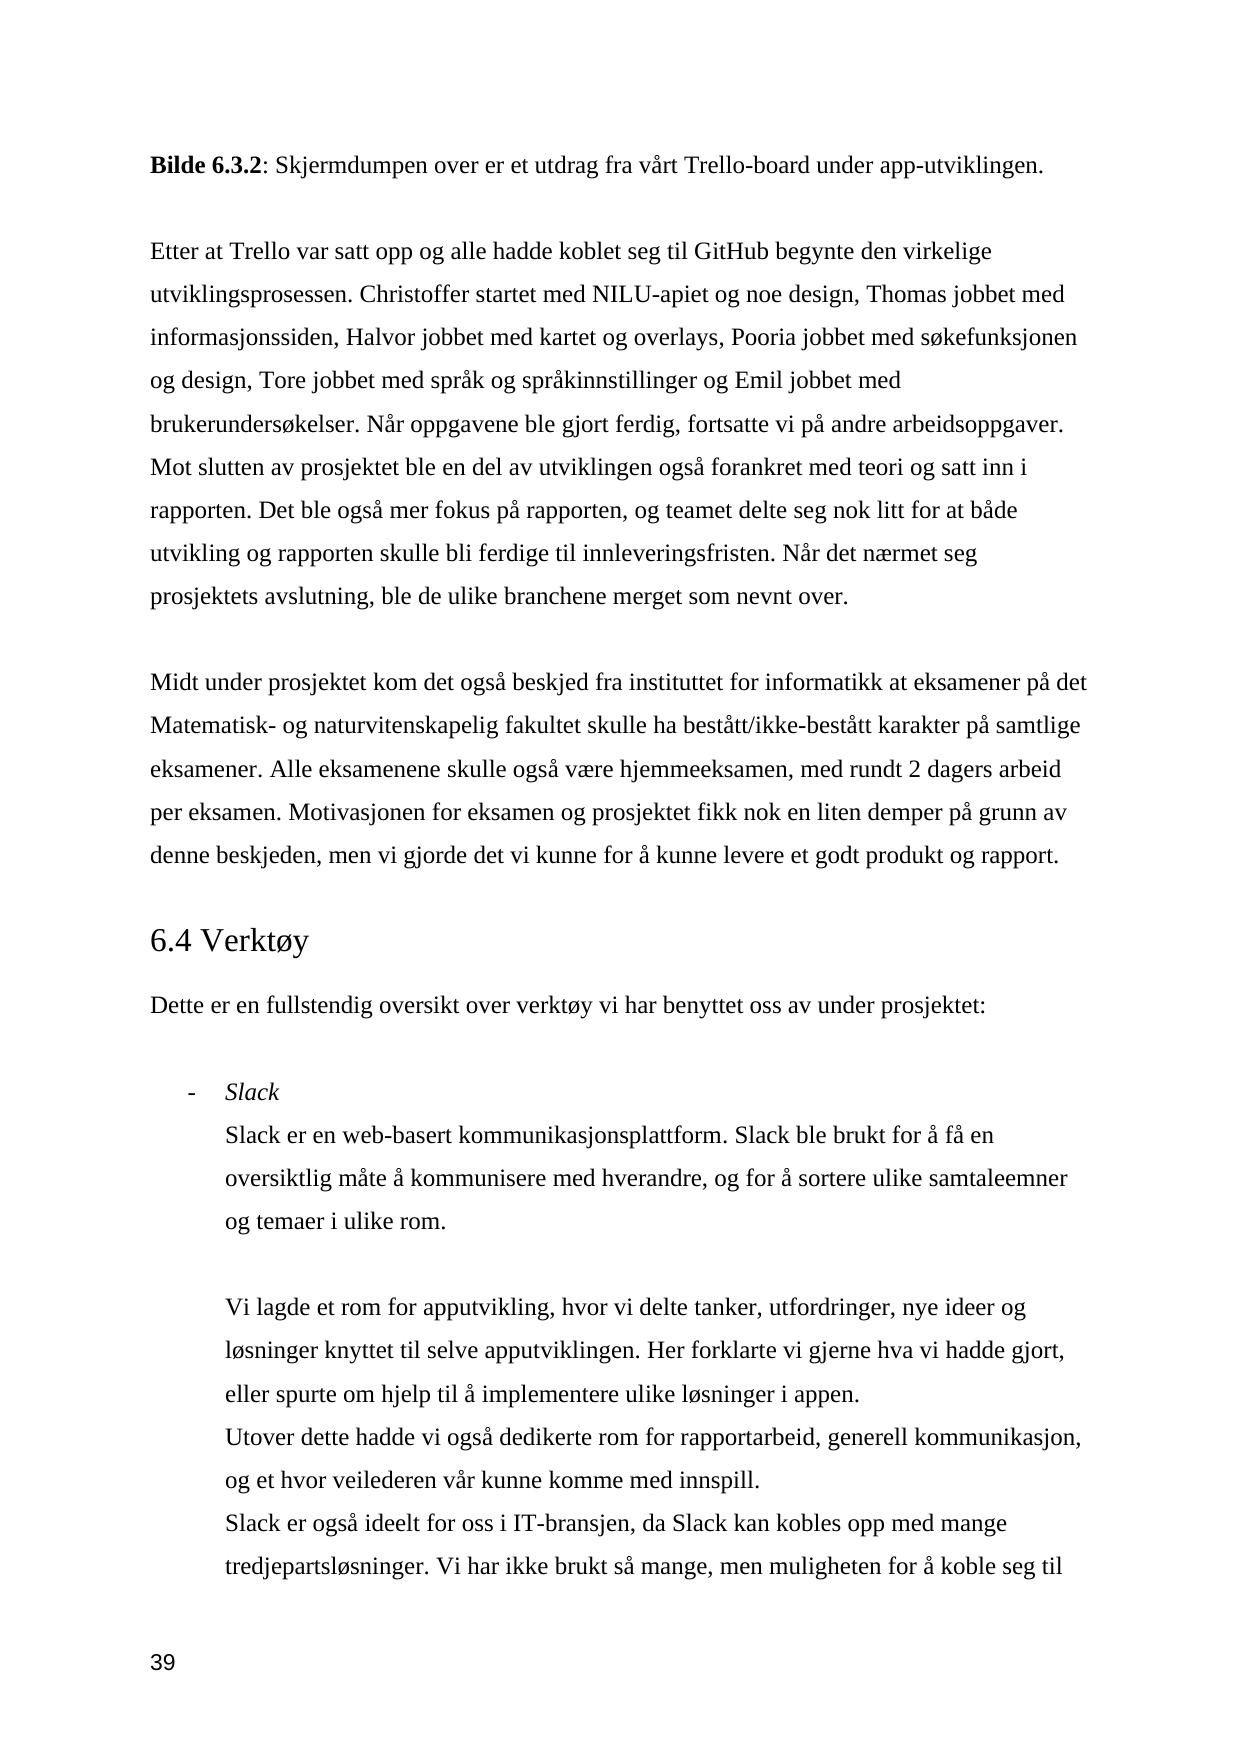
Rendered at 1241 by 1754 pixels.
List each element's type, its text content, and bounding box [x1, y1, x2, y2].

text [225, 1508, 1090, 1580]
text Midt under prosjektet kom det også beskjed fra instituttet for informatikk at eksamener på det Matematisk- og naturvitenskapelig fakultet skulle ha bestått/ikke-bestått karakter på samtlige eksamener. Alle eksamenene skulle også være hjemmeeksamen, med rundt 2 dagers arbeid per eksamen. Motivasjonen for eksamen og prosjektet fikk nok en liten demper på grunn av denne beskjeden, men vi gjorde det vi kunne for å kunne levere et godt produkt og rapport. [150, 667, 1090, 869]
text Bilde 6.3.2: Skjermdumpen over er et utdrag fra vårt Trello-board under app-utviklingen. [150, 150, 1090, 179]
text Utover dette hadde vi også dedikerte rom for rapportarbeid, generell kommunikasjon, og et hvor veilederen vår kunne komme med innspill. [225, 1422, 1090, 1494]
list Slack [187, 1077, 1090, 1106]
text Dette er en fullstendig oversikt over verktøy vi har benyttet oss av under prosjektet: [150, 991, 1090, 1019]
text Slack er en web-basert kommunikasjonsplattform. Slack ble brukt for å få en oversiktlig måte å kommunisere med hverandre, og for å sortere ulike samtaleemner og temaer i ulike rom. [225, 1120, 1090, 1235]
text Etter at Trello var satt opp og alle hadde koblet seg til GitHub begynte den virkelige utviklingsprosessen. Christoffer startet med NILU-apiet og noe design, Thomas jobbet med informasjonssiden, Halvor jobbet med kartet og overlays, Pooria jobbet med søkefunksjonen og design, Tore jobbet med språk og språkinnstillinger og Emil jobbet med brukerundersøkelser. Når oppgavene ble gjort ferdig, fortsatte vi på andre arbeidsoppgaver. Mot slutten av prosjektet ble en del av utviklingen også forankret med teori og satt inn i rapporten. Det ble også mer fokus på rapporten, og teamet delte seg nok litt for at både utvikling og rapporten skulle bli ferdige til innleveringsfristen. Når det nærmet seg prosjektets avslutning, ble de ulike branchene merget som nevnt over. [150, 236, 1090, 610]
subtitle 6.4 Verktøy [150, 921, 1090, 959]
text Vi lagde et rom for apputvikling, hvor vi delte tanker, utfordringer, nye ideer og løsninger knyttet til selve apputviklingen. Her forklarte vi gjerne hva vi hadde gjort, eller spurte om hjelp til å implementere ulike løsninger i appen. [225, 1292, 1090, 1407]
